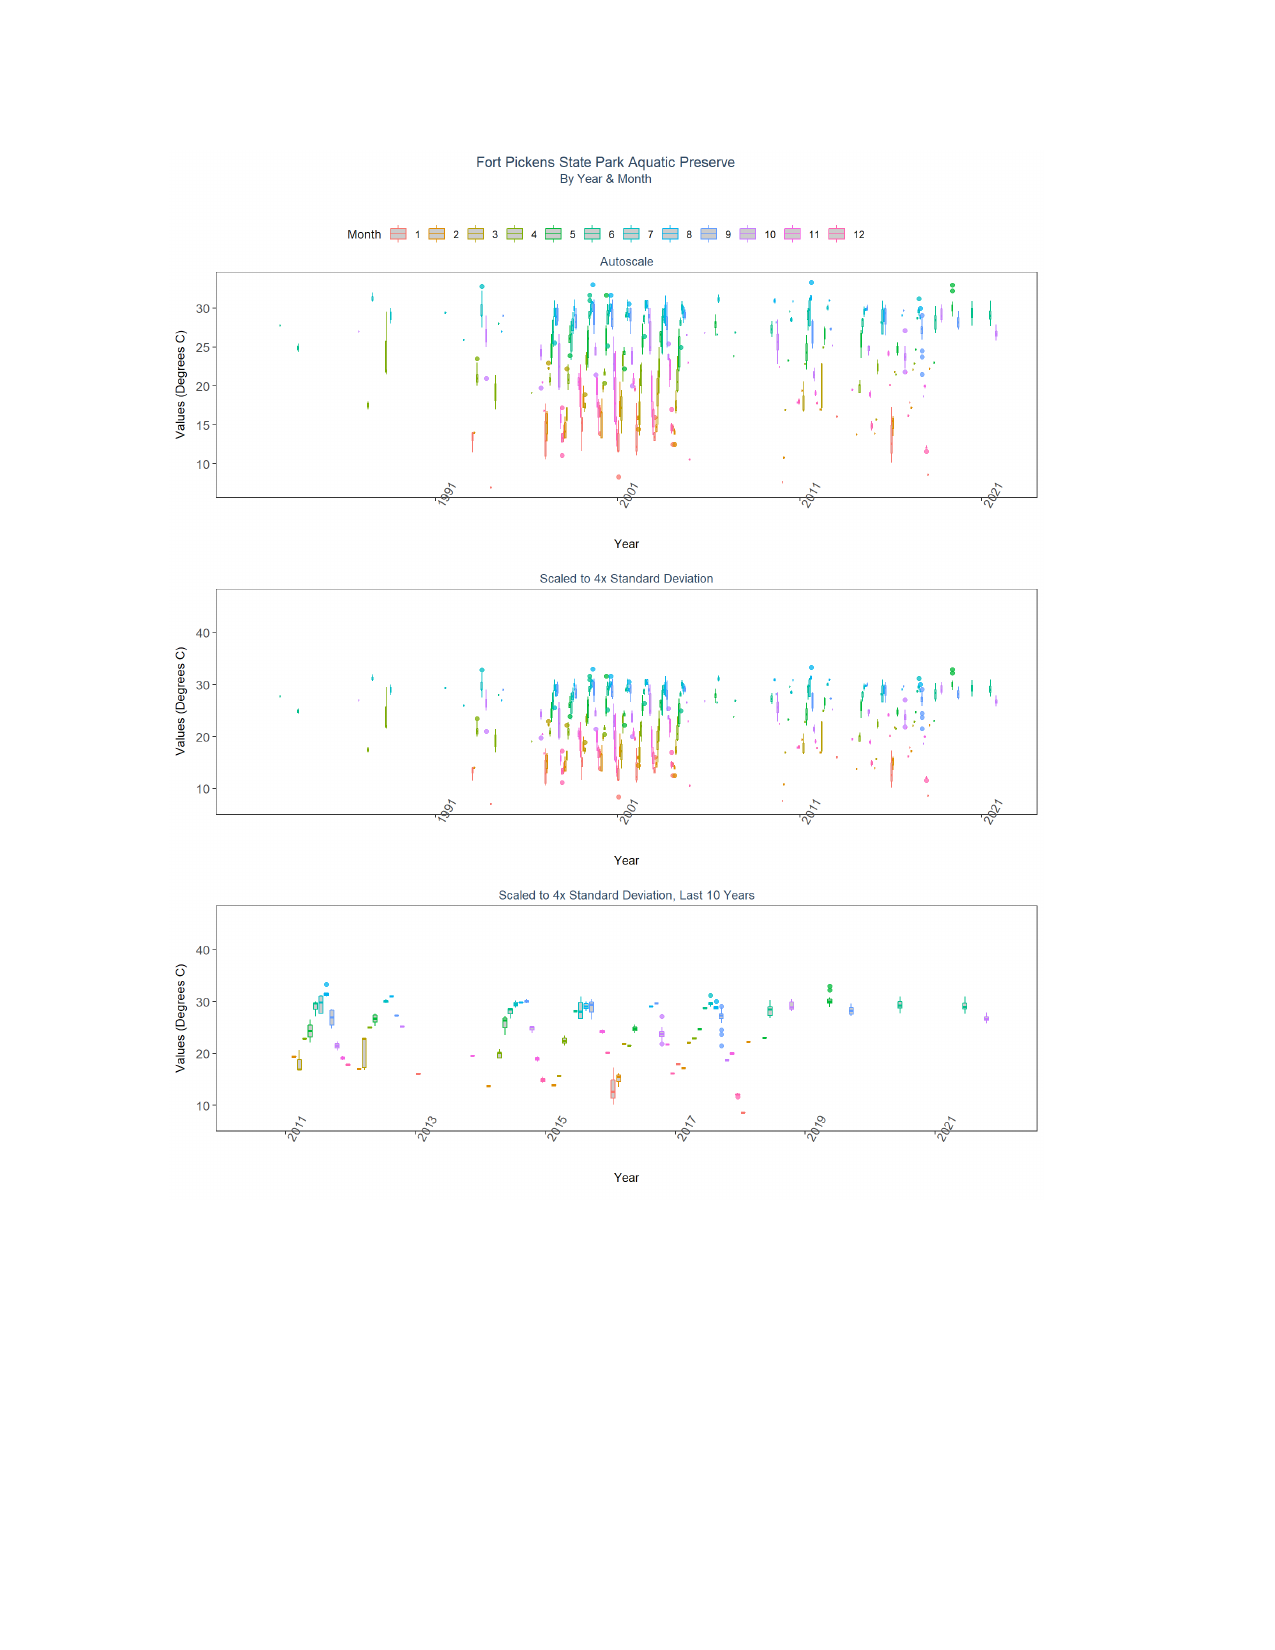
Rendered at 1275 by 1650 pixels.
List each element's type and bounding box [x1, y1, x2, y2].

picture [168, 150, 1044, 1200]
